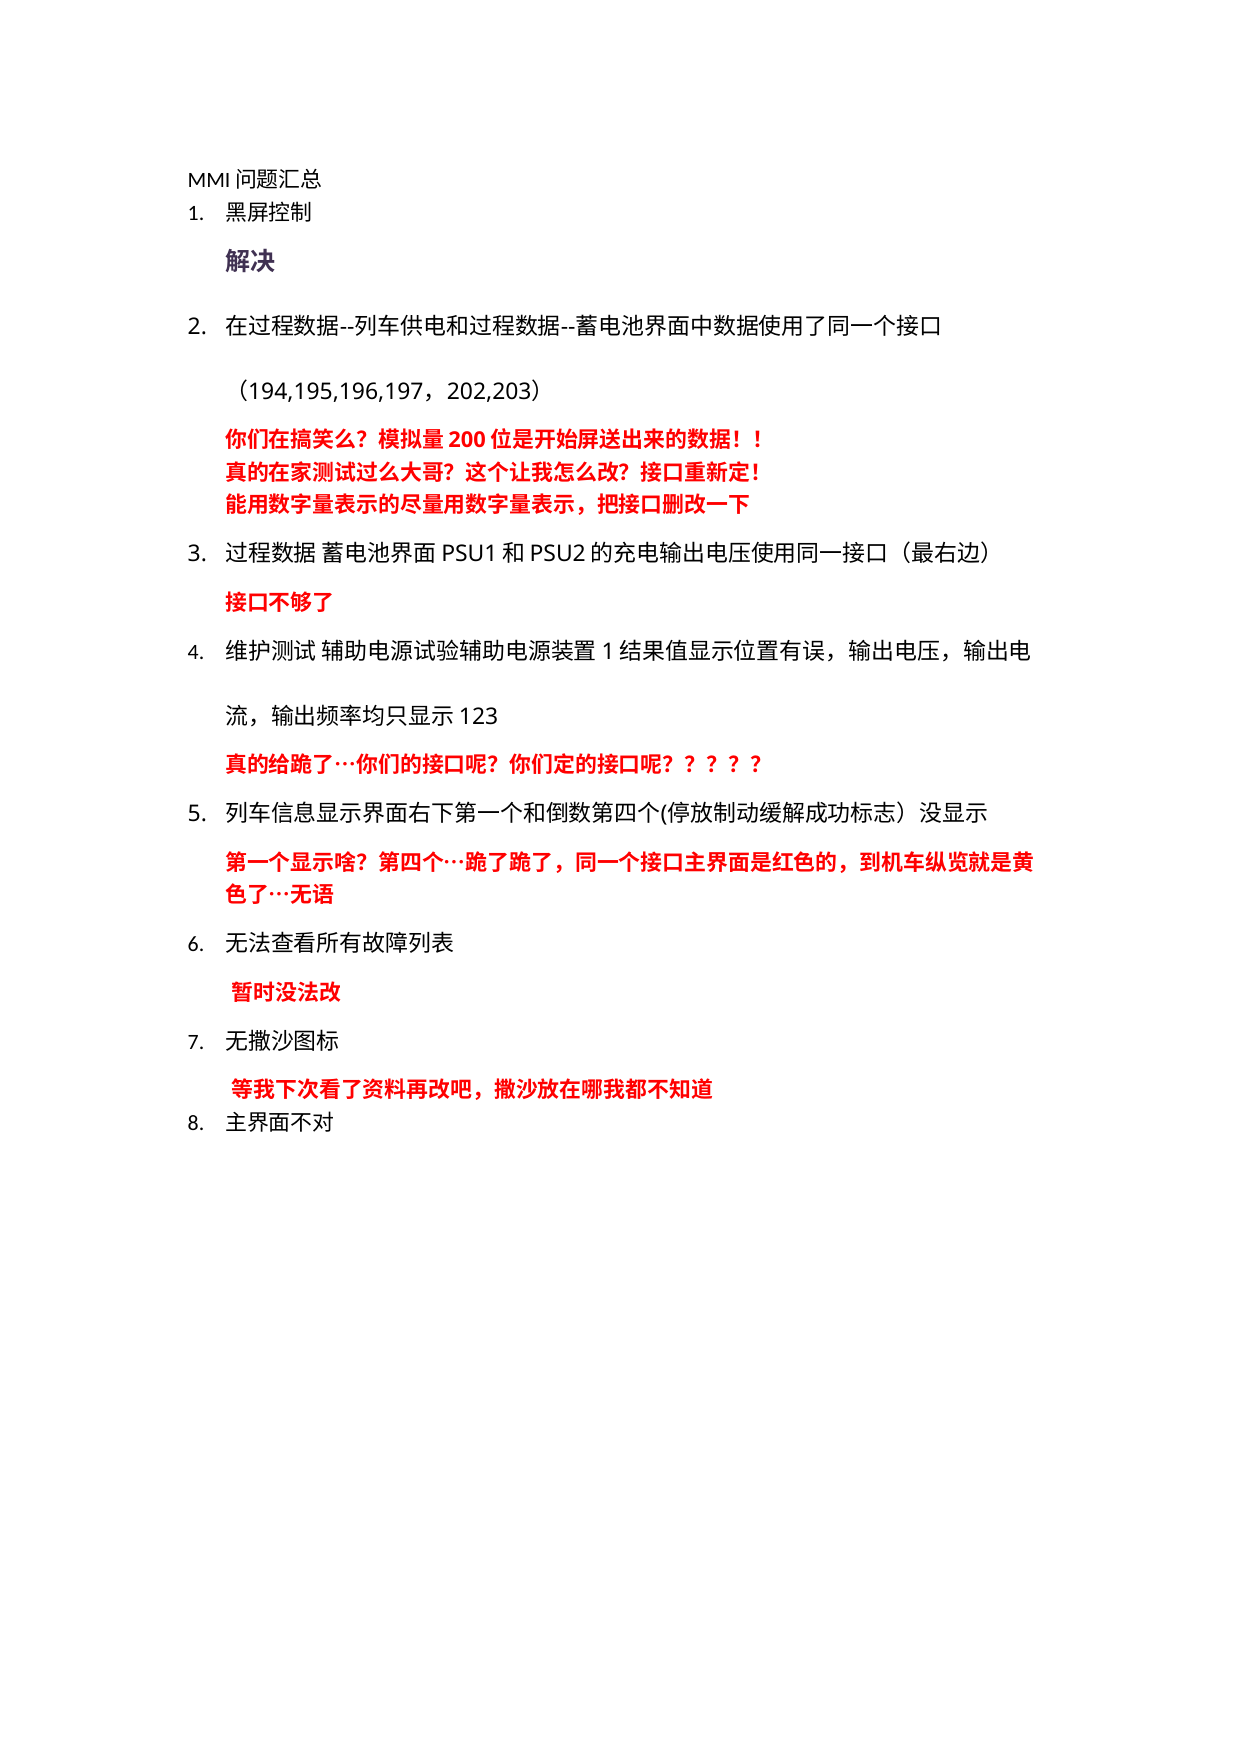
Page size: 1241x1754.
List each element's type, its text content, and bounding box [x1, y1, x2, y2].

list 等我下次看了资料再改吧，撒沙放在哪我都不知道 [187, 1072, 1053, 1104]
list 暂时没法改 [187, 974, 1053, 1007]
list 过程数据 蓄电池界面PSU1和PSU2的充电输出电压使用同一接口（最右边） [187, 519, 1053, 584]
text MMI问题汇总 [187, 162, 1053, 194]
list 无撒沙图标 [187, 1007, 1053, 1072]
list 在过程数据--列车供电和过程数据--蓄电池界面中数据使用了同一个接口（194,195,196,197，202,203） [187, 292, 1053, 422]
list 真的给跪了…你们的接口呢？你们定的接口呢？？？？？ [225, 747, 1053, 779]
list 主界面不对 [187, 1104, 1053, 1137]
list 列车信息显示界面右下第一个和倒数第四个(停放制动缓解成功标志）没显示 [187, 779, 1053, 844]
list 你们在搞笑么？模拟量200位是开始屏送出来的数据！！ [225, 422, 1053, 454]
list 黑屏控制 [187, 194, 1053, 227]
list 能用数字量表示的尽量用数字量表示，把接口删改一下 [225, 487, 1053, 519]
list 无法查看所有故障列表 [187, 909, 1053, 974]
list 维护测试 辅助电源试验辅助电源装置1结果值显示位置有误，输出电压，输出电流，输出频率均只显示123 [187, 617, 1053, 747]
list 真的在家测试过么大哥？这个让我怎么改？接口重新定！ [225, 454, 1053, 487]
list 解决 [225, 227, 1053, 292]
list 接口不够了 [225, 584, 1053, 617]
list 第一个显示啥？第四个…跪了跪了，同一个接口主界面是红色的，到机车纵览就是黄色了…无语 [225, 844, 1053, 909]
